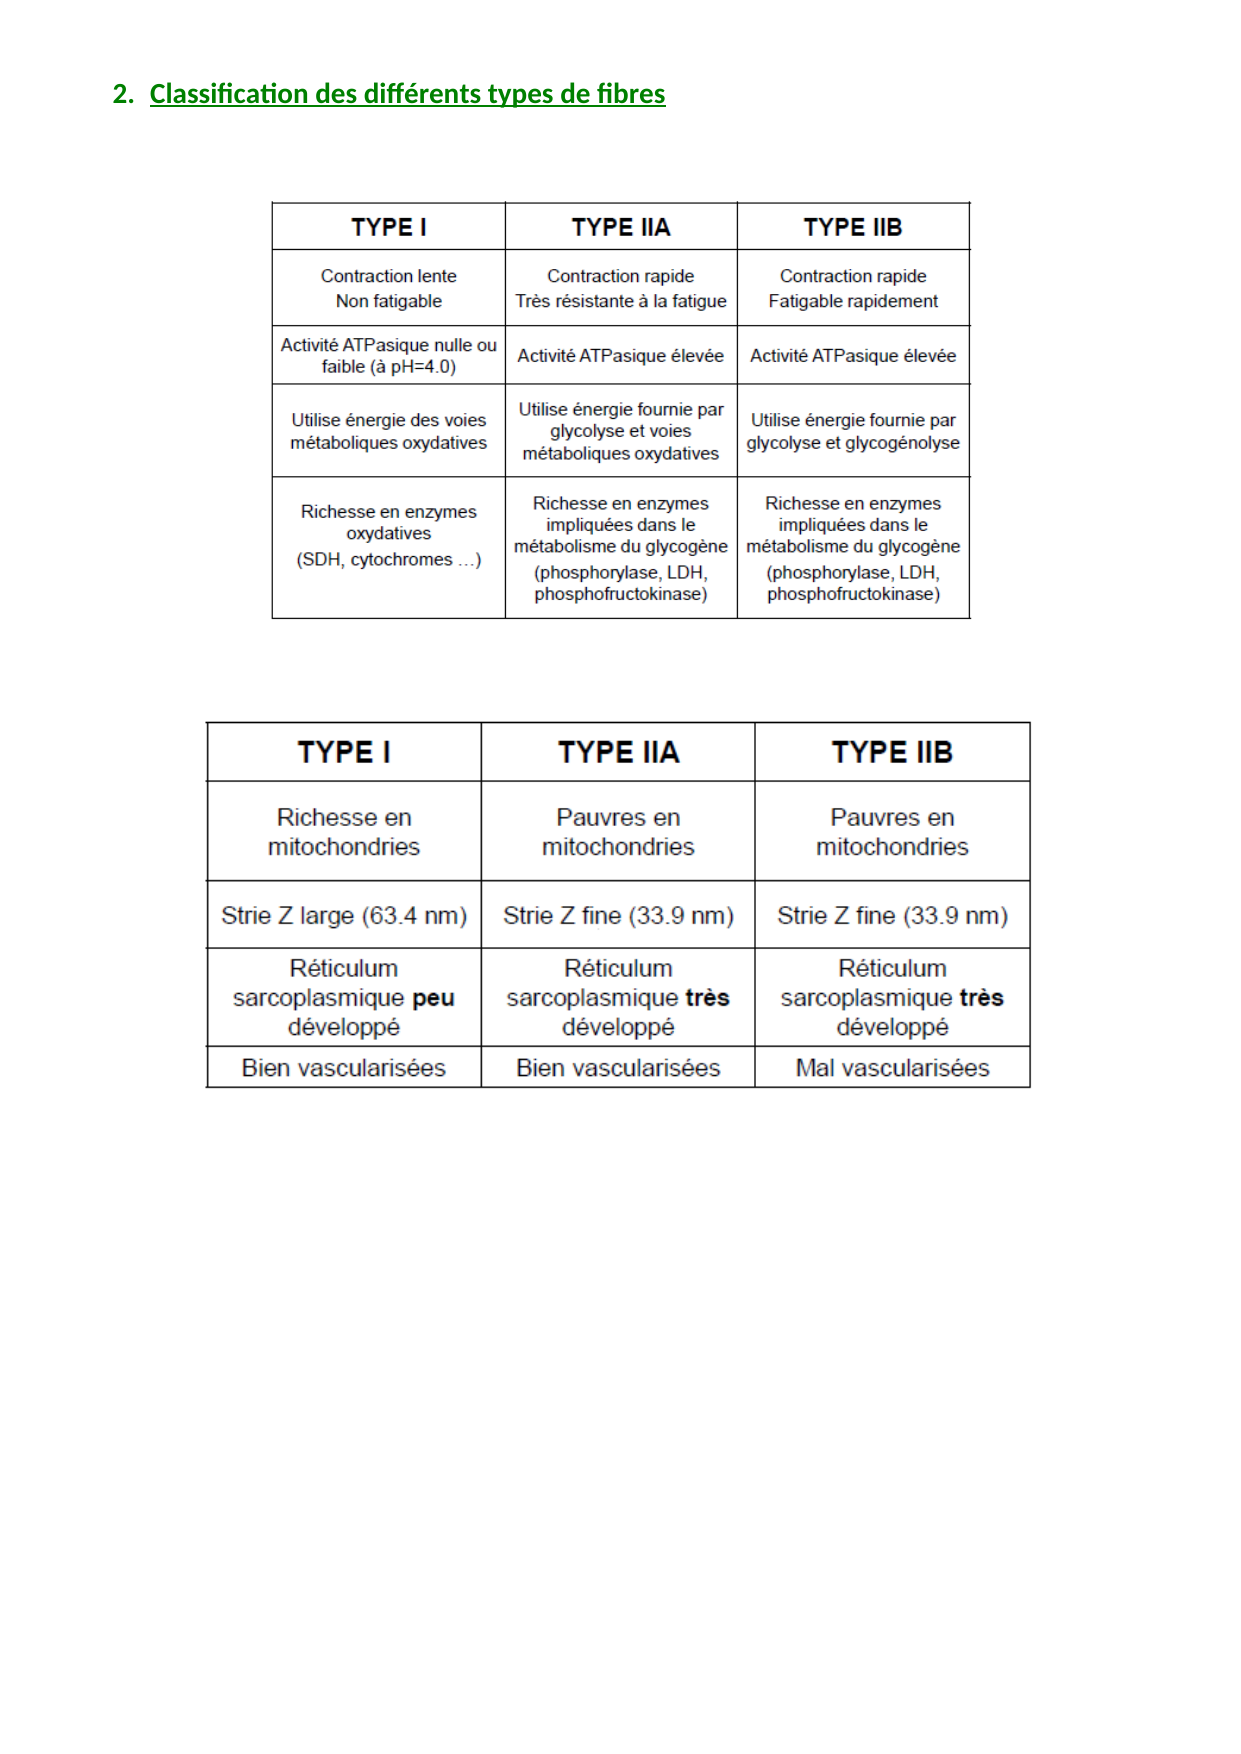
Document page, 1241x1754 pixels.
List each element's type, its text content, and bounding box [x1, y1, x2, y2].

picture [266, 189, 974, 632]
list Classification des différents types de fibres [112, 75, 1165, 111]
picture [197, 710, 1044, 1112]
